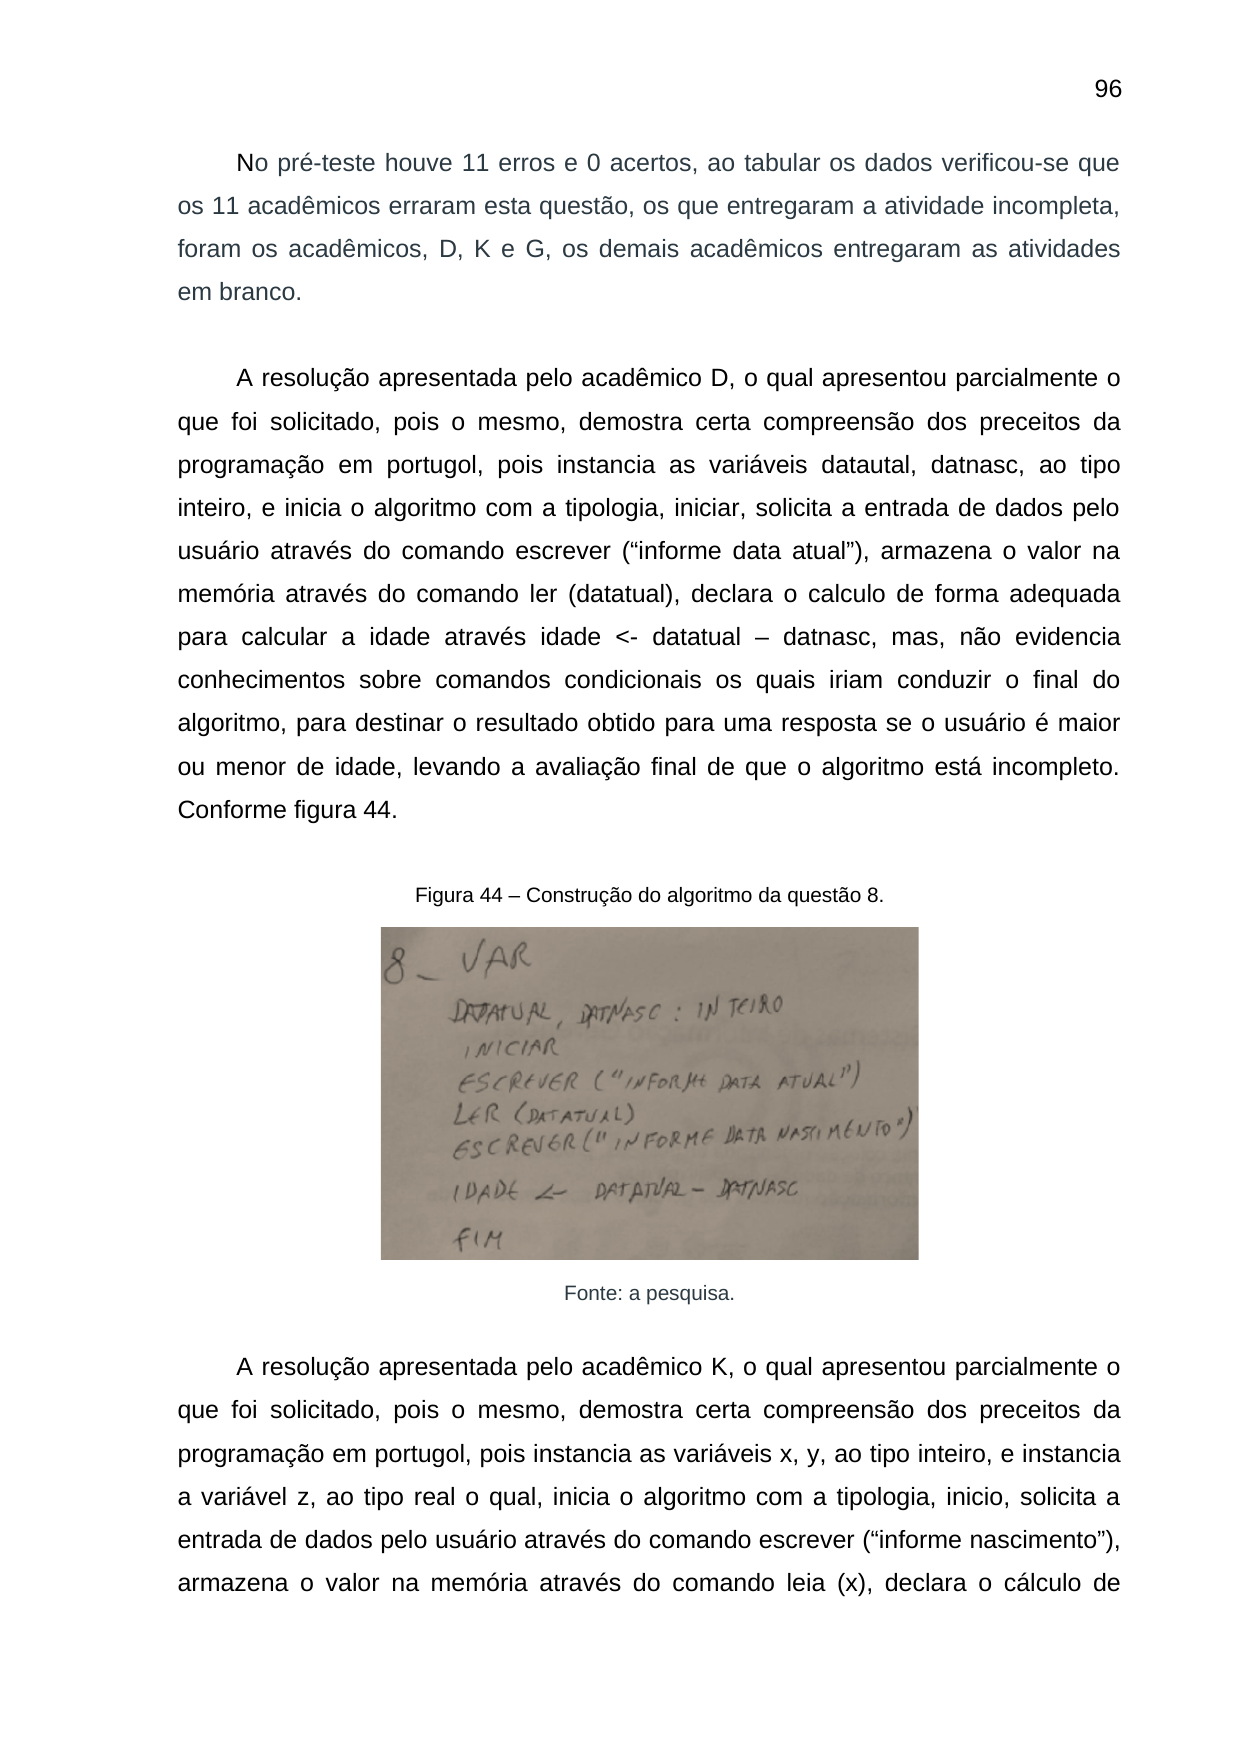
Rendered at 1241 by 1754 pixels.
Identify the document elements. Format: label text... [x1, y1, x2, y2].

picture [380, 927, 919, 1260]
text Figura 44 – Construção do algoritmo da questão 8. [177, 882, 1122, 906]
text A resolução apresentada pelo acadêmico D, o qual apresentou parcialmente o que foi solicitado, pois o mesmo, demostra certa compreensão dos preceitos da programação em portugol, pois instancia as variáveis datautal, datnasc, ao tipo inteiro, e inicia o algoritmo com a tipologia, iniciar, solicita a entrada de dados pelo usuário através do comando escrever (“informe data atual”), armazena o valor na memória através do comando ler (datatual), declara o calculo de forma adequada para calcular a idade através idade <- datatual – datnasc, mas, não evidencia conhecimentos sobre comandos condicionais os quais iriam conduzir o final do algoritmo, para destinar o resultado obtido para uma resposta se o usuário é maior ou menor de idade, levando a avaliação final de que o algoritmo está incompleto. Conforme figura 44. [177, 363, 1122, 823]
text Fonte: a pesquisa. [177, 1280, 1122, 1304]
text No pré-teste houve 11 erros e 0 acertos, ao tabular os dados verificou-se que os 11 acadêmicos erraram esta questão, os que entregaram a atividade incompleta, foram os acadêmicos, D, K e G, os demais acadêmicos entregaram as atividades em branco. [177, 148, 1122, 306]
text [177, 1352, 1122, 1597]
